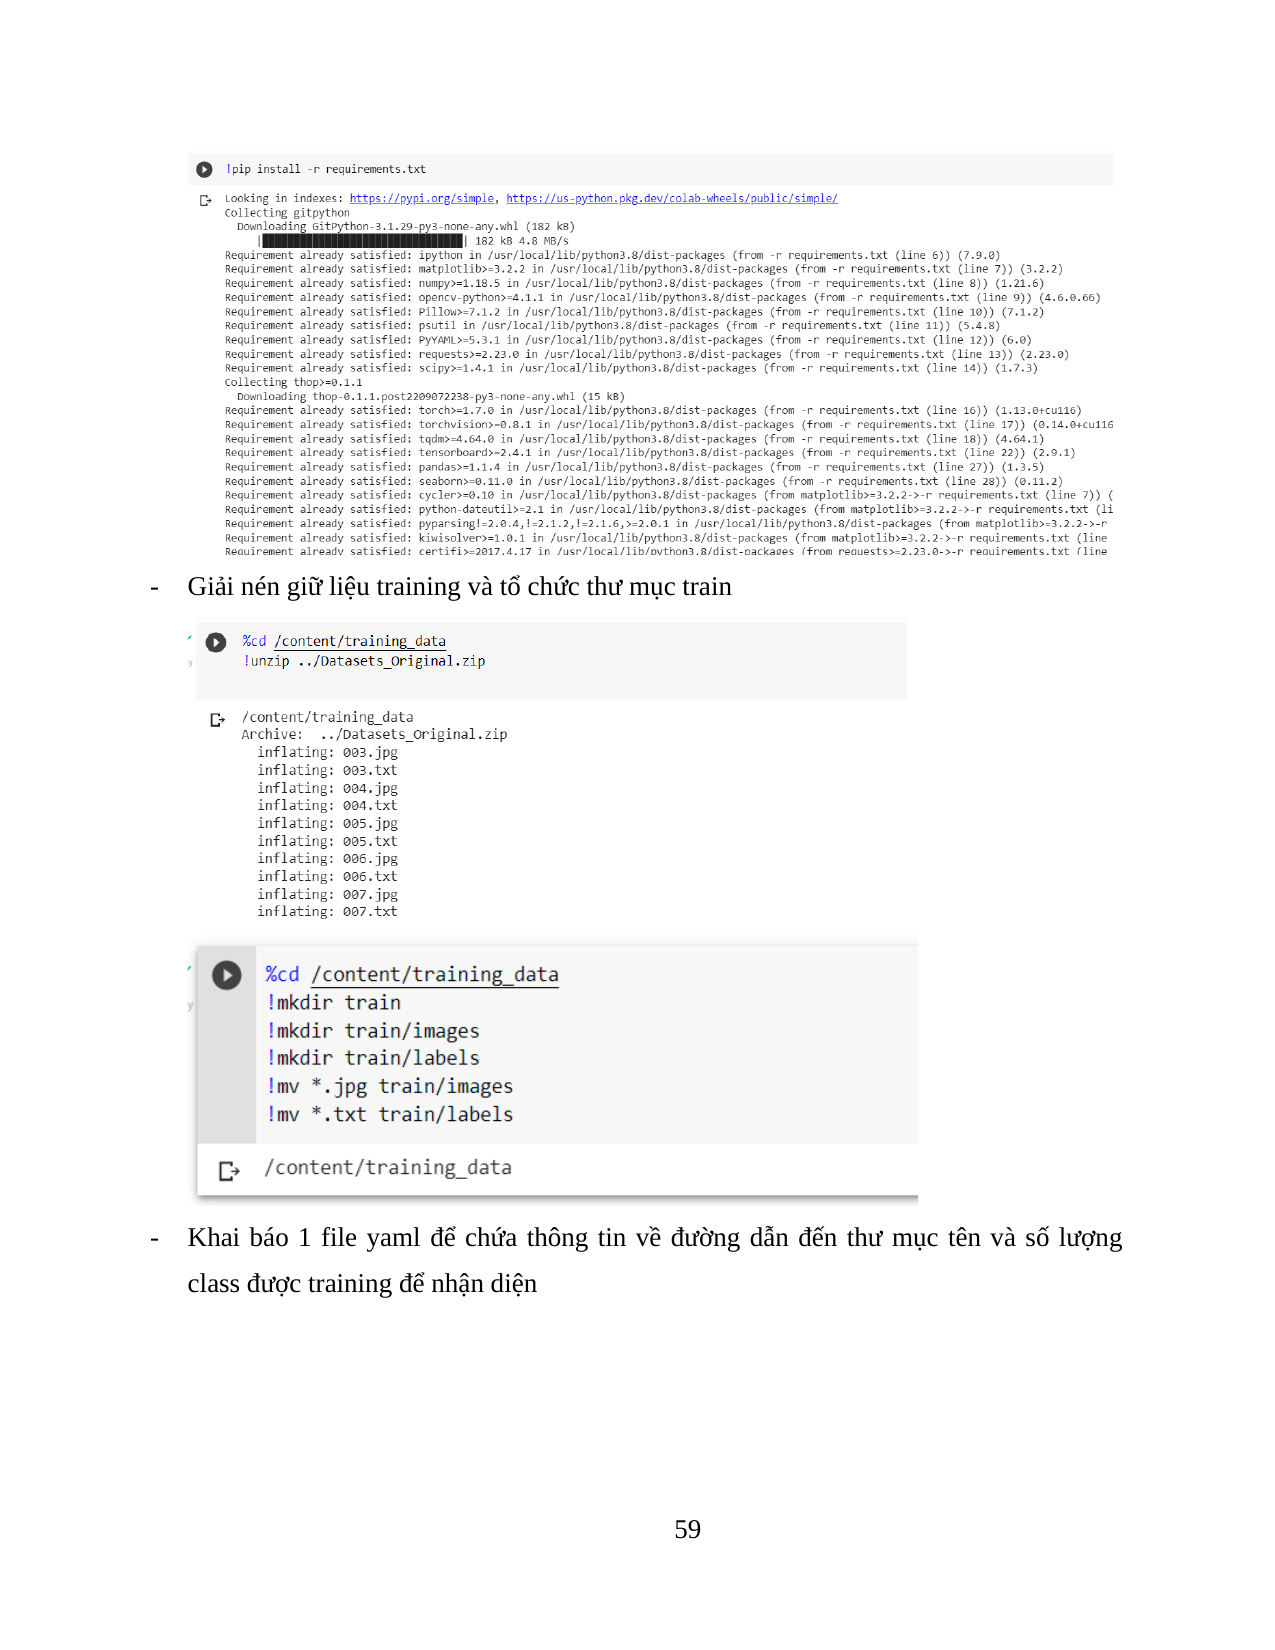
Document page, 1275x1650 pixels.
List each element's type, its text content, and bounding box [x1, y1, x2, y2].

picture [187, 617, 908, 919]
picture [187, 933, 919, 1206]
list Khai báo 1 file yaml để chứa thông tin về đường dẫn đến thư mục tên và số lượng class được training để nhận diện [150, 1221, 1125, 1299]
picture [187, 150, 1114, 555]
list Giải nén giữ liệu training và tổ chức thư mục train [150, 570, 1125, 602]
